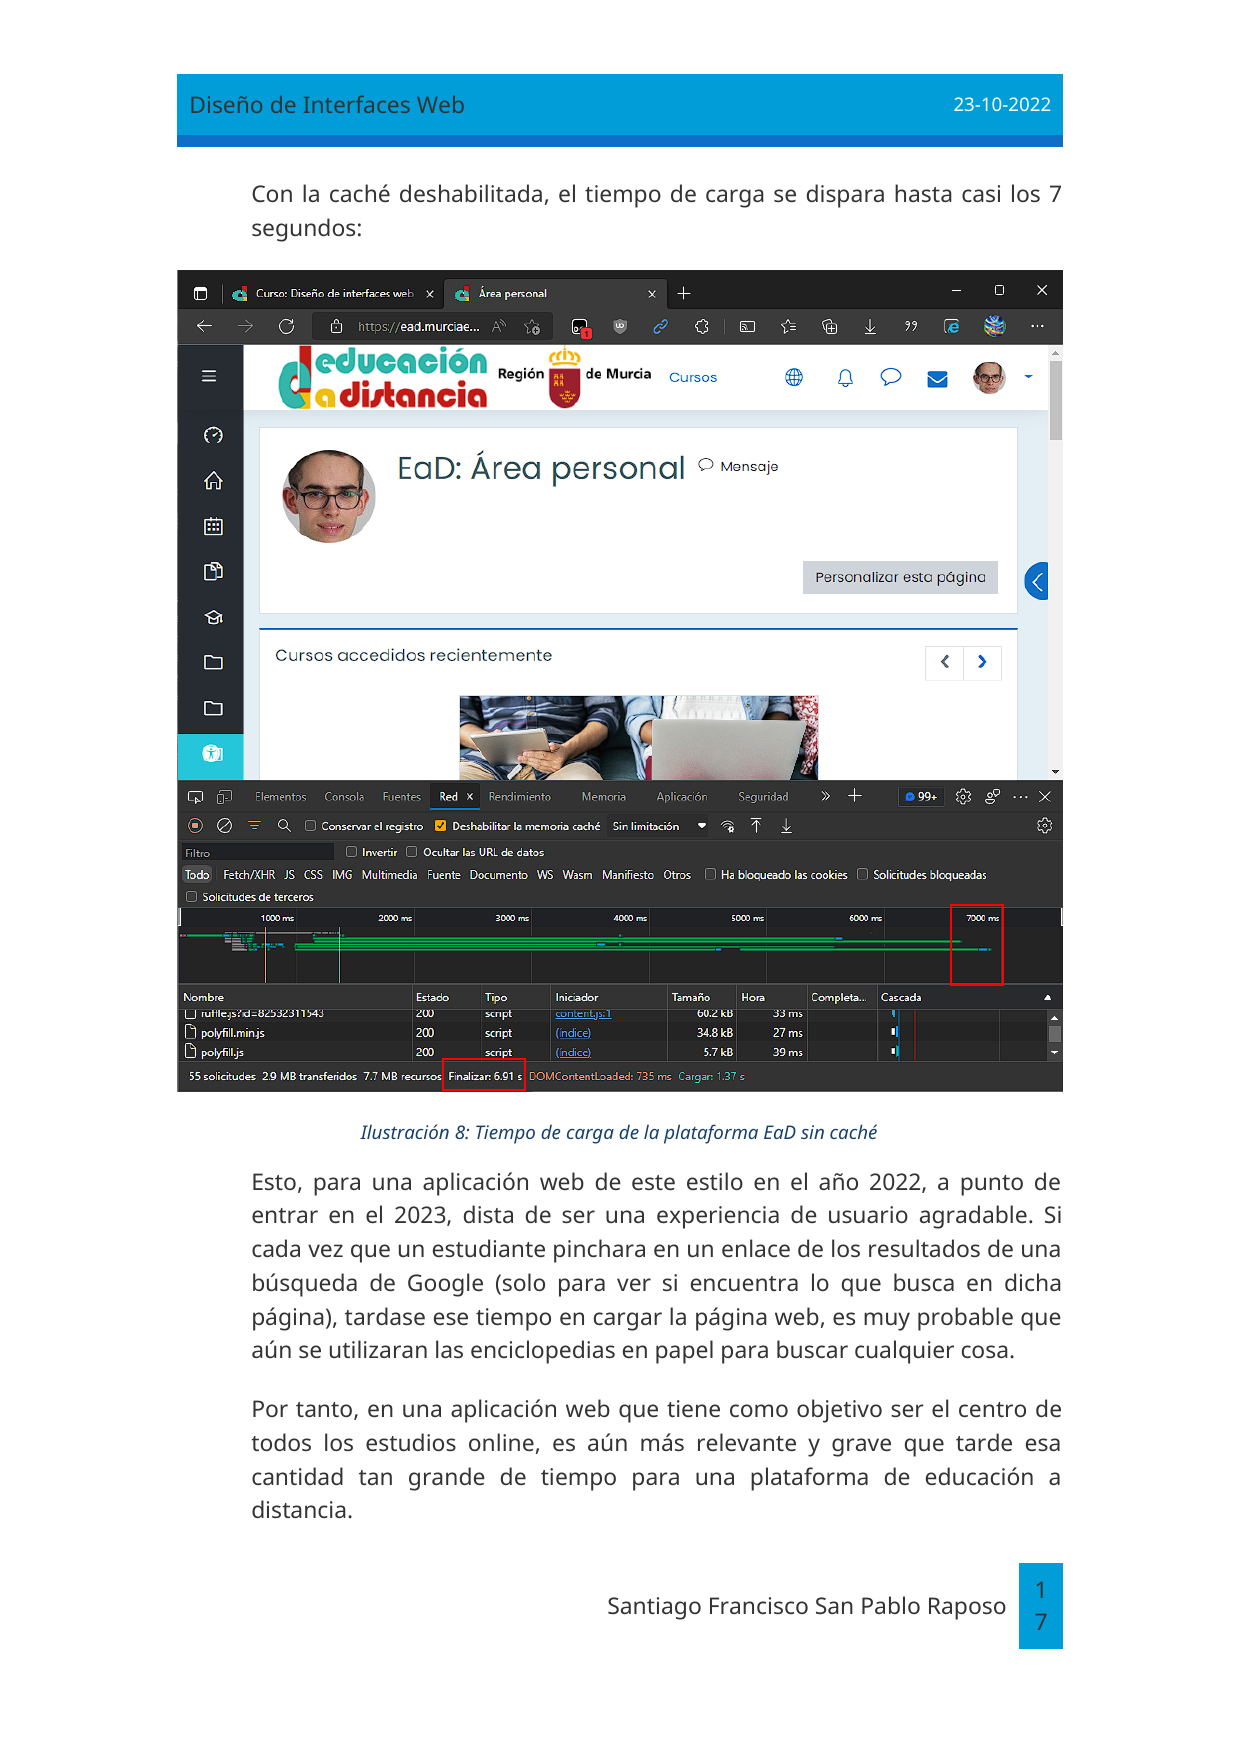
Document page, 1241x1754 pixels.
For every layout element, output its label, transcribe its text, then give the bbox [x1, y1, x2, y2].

text Esto, para una aplicación web de este estilo en el año 2022, a punto de entrar en el 2023, dista de ser una experiencia de usuario agradable. Si cada vez que un estudiante pinchara en un enlace de los resultados de una búsqueda de Google (solo para ver si encuentra lo que busca en dicha página), tardase ese tiempo en cargar la página web, es muy probable que aún se utilizaran las enciclopedias en papel para buscar cualquier cosa. [251, 1165, 1063, 1365]
picture [177, 270, 1063, 1092]
text Con la caché deshabilitada, el tiempo de carga se dispara hasta casi los 7 segundos: [251, 178, 1063, 243]
text Por tanto, en una aplicación web que tiene como objetivo ser el centro de todos los estudios online, es aún más relevante y grave que tarde esa cantidad tan grande de tiempo para una plataforma de educación a distancia. [251, 1393, 1063, 1525]
text Ilustración 8: Tiempo de carga de la plataforma EaD sin caché [177, 1119, 1063, 1144]
